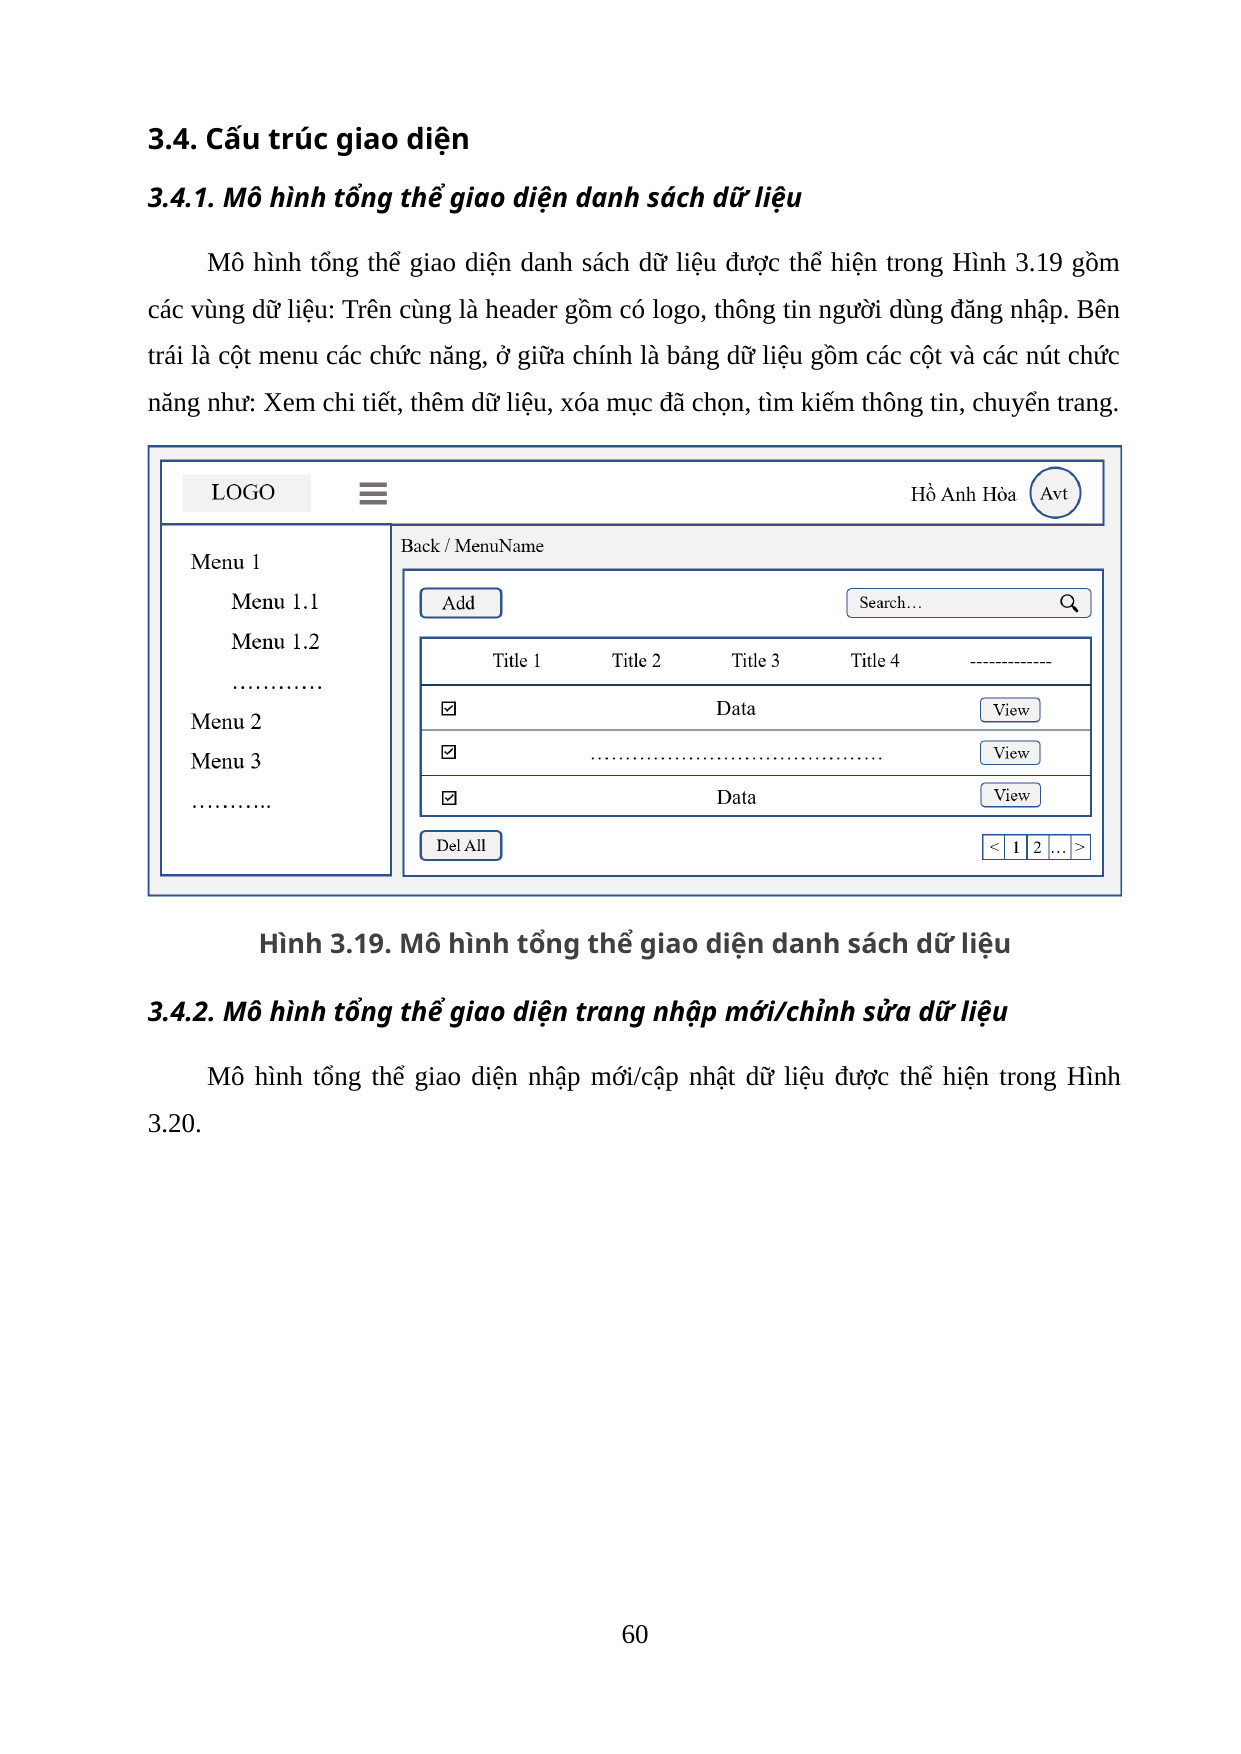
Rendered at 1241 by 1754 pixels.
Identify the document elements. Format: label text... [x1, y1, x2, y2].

text Hình 3.19. Mô hình tổng thể giao diện danh sách dữ liệu [148, 925, 1122, 962]
subtitle 3.4. Cấu trúc giao diện [148, 118, 1122, 158]
picture [147, 445, 1123, 897]
text Mô hình tổng thể giao diện danh sách dữ liệu được thể hiện trong Hình 3.19 gồm các vùng dữ liệu: Trên cùng là header gồm có logo, thông tin người dùng đăng nhập. Bên trái là cột menu các chức năng, ở giữa chính là bảng dữ liệu gồm các cột và các nút chức năng như: Xem chi tiết, thêm dữ liệu, xóa mục đã chọn, tìm kiếm thông tin, chuyển trang. [148, 246, 1122, 417]
subtitle 3.4.2. Mô hình tổng thể giao diện trang nhập mới/chỉnh sửa dữ liệu [148, 993, 1122, 1029]
subtitle 3.4.1. Mô hình tổng thể giao diện danh sách dữ liệu [148, 178, 1122, 215]
text Mô hình tổng thể giao diện nhập mới/cập nhật dữ liệu được thể hiện trong Hình 3.20. [148, 1060, 1122, 1138]
